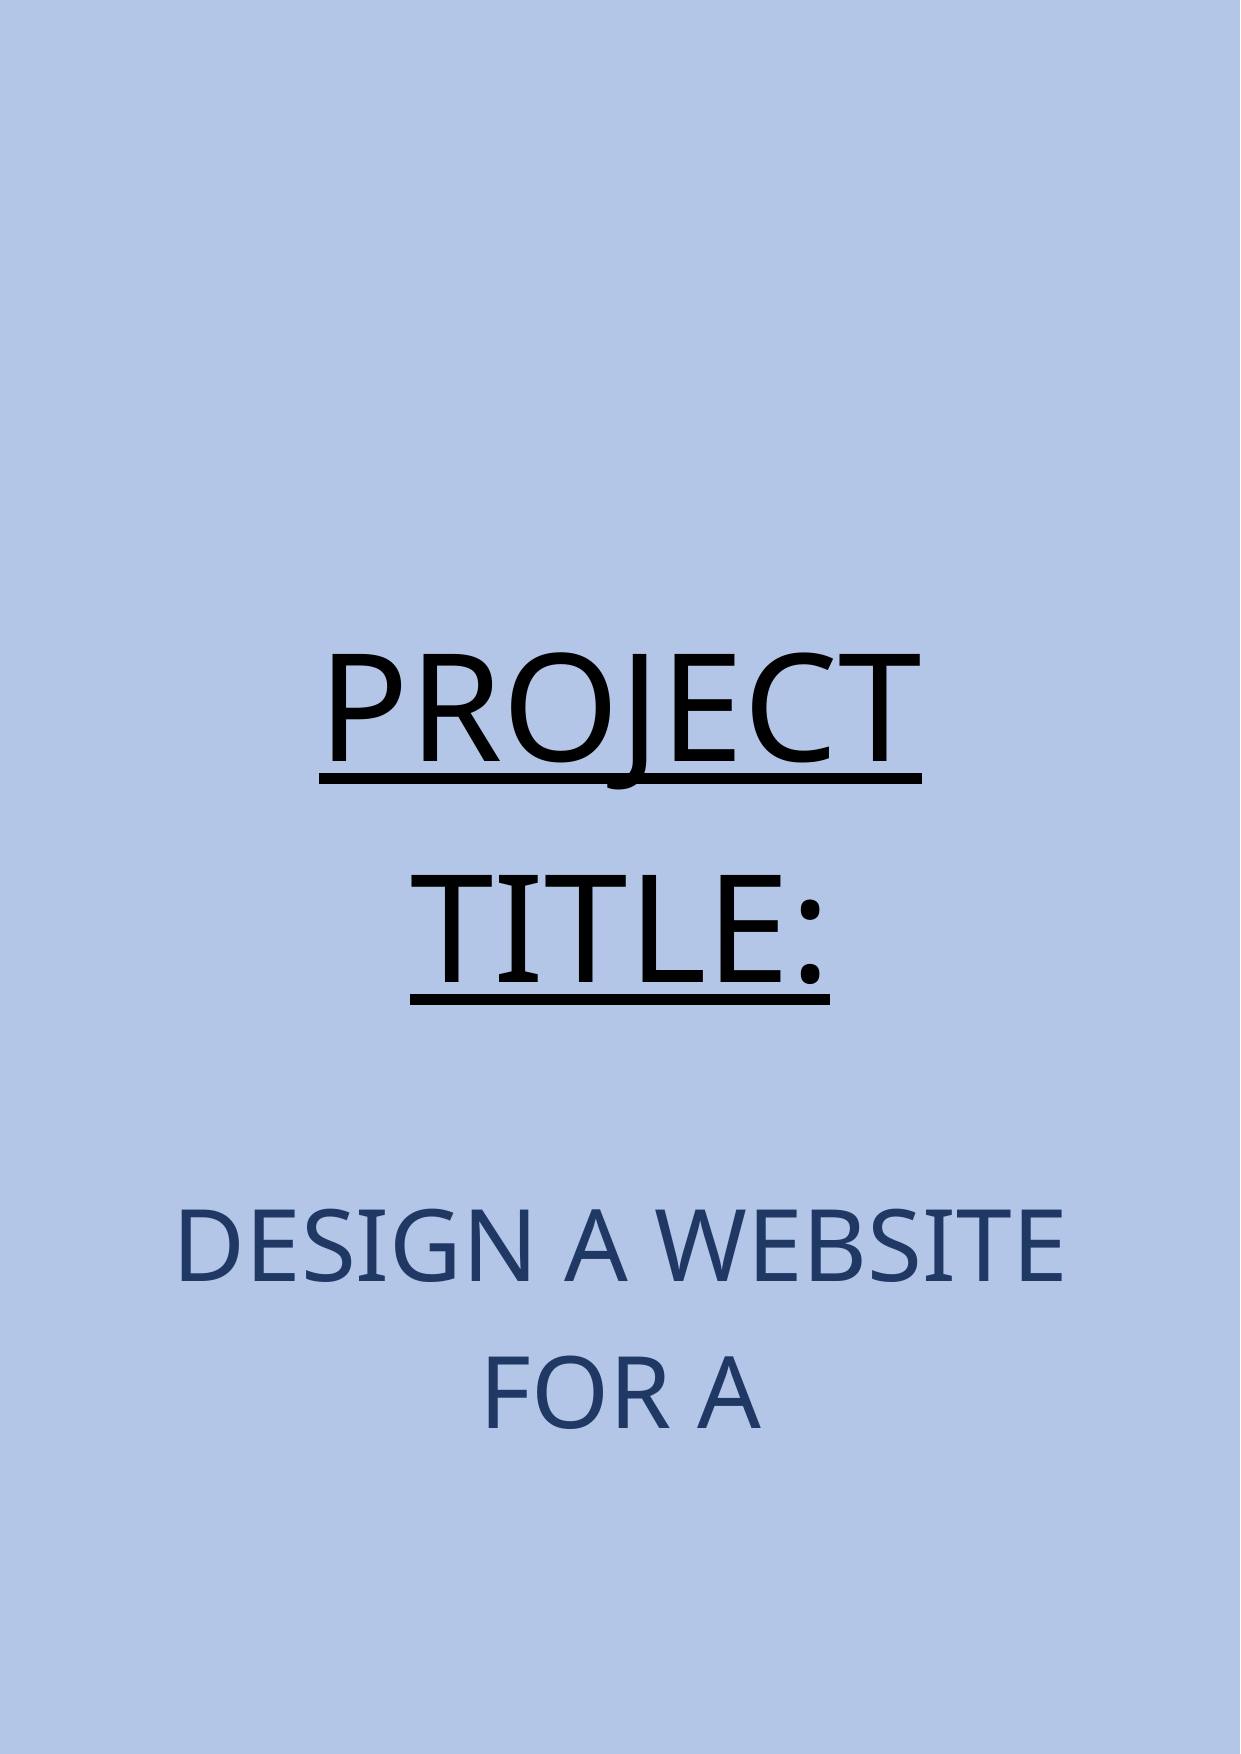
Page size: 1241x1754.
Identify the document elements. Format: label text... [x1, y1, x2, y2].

text PROJECT TITLE: [150, 602, 1090, 1026]
text DESIGN A WEBSITE FOR A [150, 1175, 1090, 1458]
